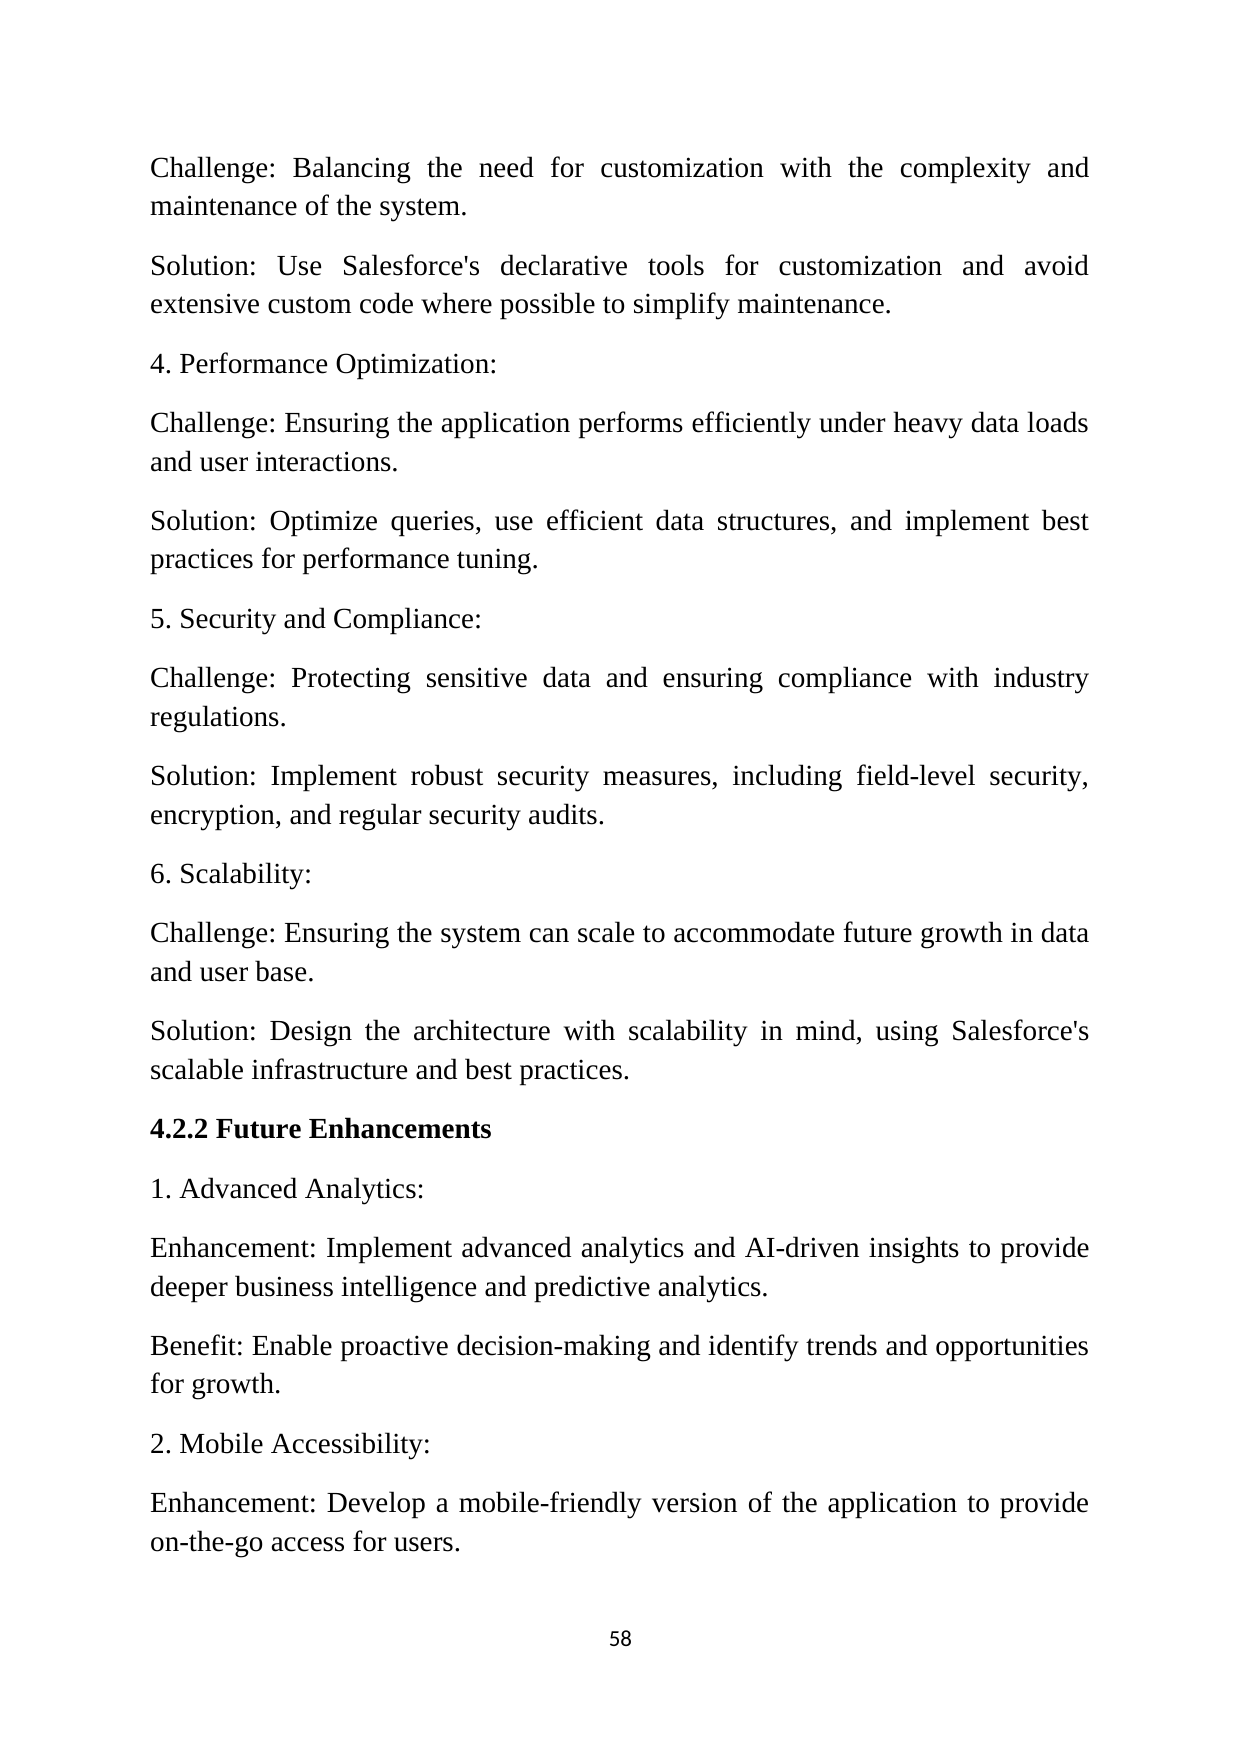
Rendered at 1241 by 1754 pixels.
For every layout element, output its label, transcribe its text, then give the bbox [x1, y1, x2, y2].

text Challenge: Protecting sensitive data and ensuring compliance with industry regulations. [150, 660, 1090, 732]
text 2. Mobile Accessibility: [150, 1426, 1090, 1459]
text 4. Performance Optimization: [150, 346, 1090, 379]
text 1. Advanced Analytics: [150, 1171, 1090, 1204]
text 4.2.2 Future Enhancements [150, 1111, 1090, 1145]
text Solution: Optimize queries, use efficient data structures, and implement best practices for performance tuning. [150, 503, 1090, 575]
text Challenge: Ensuring the application performs efficiently under heavy data loads and user interactions. [150, 405, 1090, 477]
text Enhancement: Implement advanced analytics and AI-driven insights to provide deeper business intelligence and predictive analytics. [150, 1230, 1090, 1302]
text Benefit: Enable proactive decision-making and identify trends and opportunities for growth. [150, 1328, 1090, 1400]
text Solution: Design the architecture with scalability in mind, using Salesforce's scalable infrastructure and best practices. [150, 1013, 1090, 1086]
text Solution: Use Salesforce's declarative tools for customization and avoid extensive custom code where possible to simplify maintenance. [150, 248, 1090, 320]
text 5. Security and Compliance: [150, 601, 1090, 634]
text 6. Scalability: [150, 856, 1090, 890]
text Enhancement: Develop a mobile-friendly version of the application to provide on-the-go access for users. [150, 1485, 1090, 1557]
text Solution: Implement robust security measures, including field-level security, encryption, and regular security audits. [150, 758, 1090, 830]
text Challenge: Ensuring the system can scale to accommodate future growth in data and user base. [150, 916, 1090, 988]
text Challenge: Balancing the need for customization with the complexity and maintenance of the system. [150, 150, 1090, 222]
